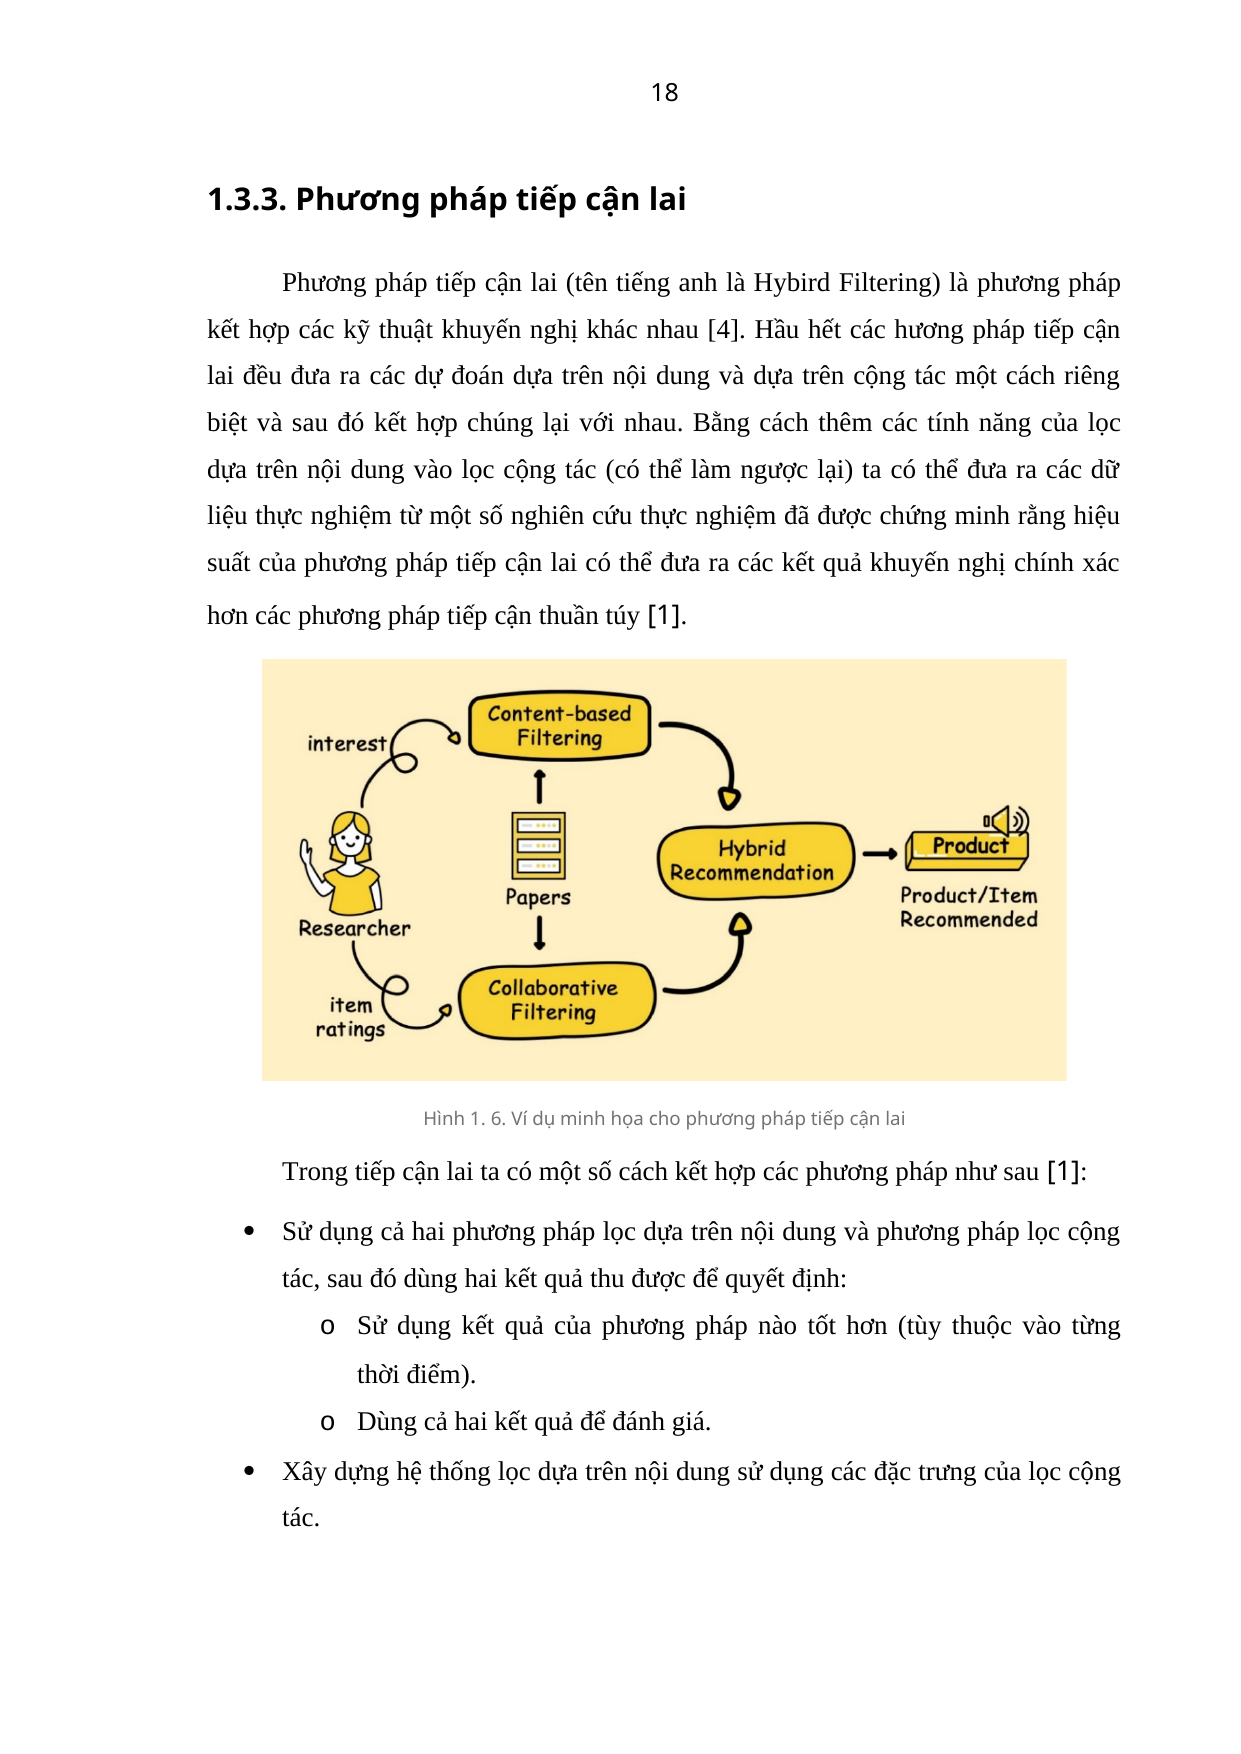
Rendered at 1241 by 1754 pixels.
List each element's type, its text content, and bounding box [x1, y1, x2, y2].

subtitle 1.3.3. Phương pháp tiếp cận lai [207, 177, 1122, 220]
list Sử dụng kết quả của phương pháp nào tốt hơn (tùy thuộc vào từng thời điểm). [319, 1309, 1122, 1389]
text Phương pháp tiếp cận lai (tên tiếng anh là Hybird Filtering) là phương pháp kết hợp các kỹ thuật khuyến nghị khác nhau [4]. Hầu hết các hương pháp tiếp cận lai đều đưa ra các dự đoán dựa trên nội dung và dựa trên cộng tác một cách riêng biệt và sau đó kết hợp chúng lại với nhau. Bằng cách thêm các tính năng của lọc dựa trên nội dung vào lọc cộng tác (có thể làm ngược lại) ta có thể đưa ra các dữ liệu thực nghiệm từ một số nghiên cứu thực nghiệm đã được chứng minh rằng hiệu suất của phương pháp tiếp cận lai có thể đưa ra các kết quả khuyến nghị chính xác hơn các phương pháp tiếp cận thuần túy [1]. [207, 266, 1122, 632]
list Dùng cả hai kết quả để đánh giá. [319, 1404, 1122, 1438]
text Trong tiếp cận lai ta có một số cách kết hợp các phương pháp như sau [1]: [207, 1152, 1122, 1189]
picture [262, 659, 1067, 1081]
text Hình 1. 6. Ví dụ minh họa cho phương pháp tiếp cận lai [207, 1106, 1122, 1131]
list Sử dụng cả hai phương pháp lọc dựa trên nội dung và phương pháp lọc cộng tác, sau đó dùng hai kết quả thu được để quyết định: [244, 1216, 1122, 1293]
list Xây dựng hệ thống lọc dựa trên nội dung sử dụng các đặc trưng của lọc cộng tác. [244, 1455, 1122, 1533]
